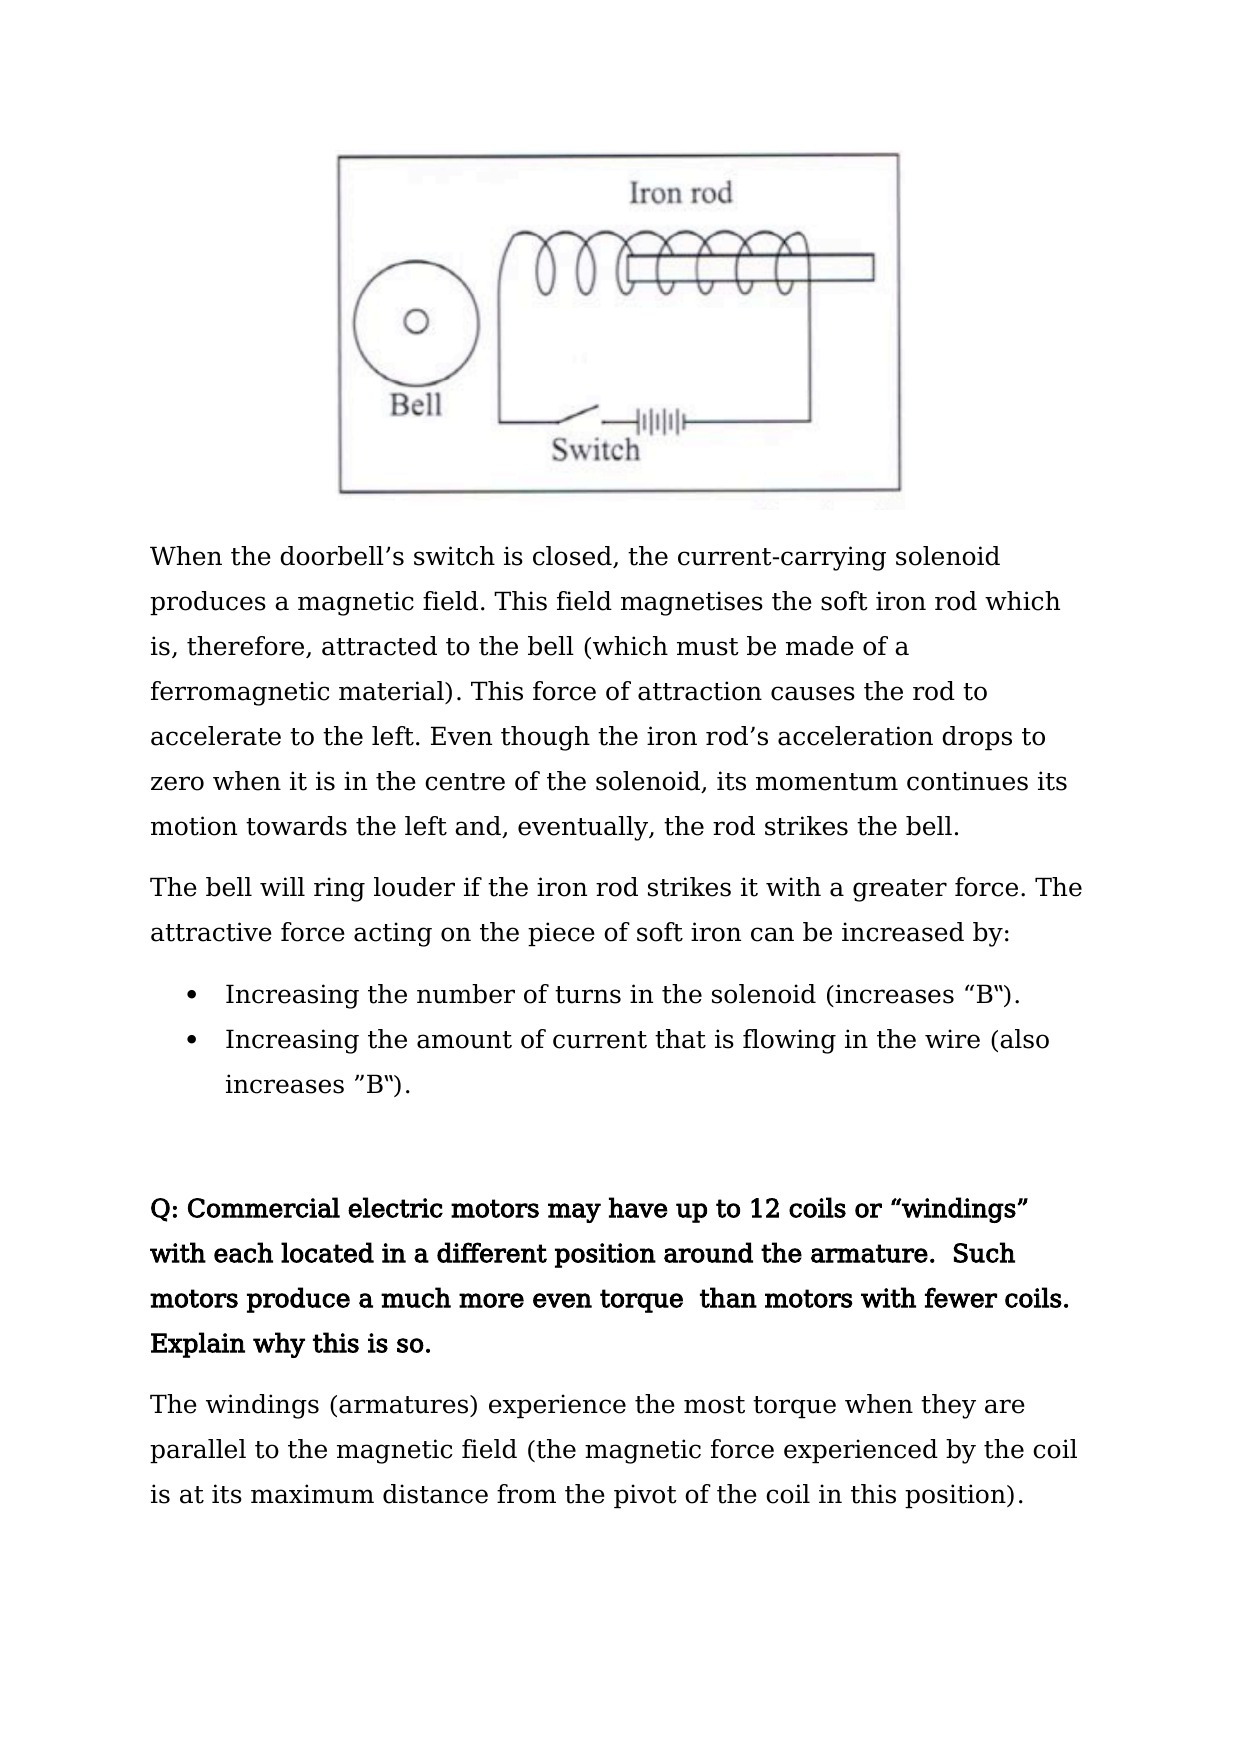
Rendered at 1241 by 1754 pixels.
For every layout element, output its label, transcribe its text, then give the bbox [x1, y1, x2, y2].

text The bell will ring louder if the iron rod strikes it with a greater force. The attractive force acting on the piece of soft iron can be increased by: [150, 872, 1090, 947]
text When the doorbell’s switch is closed, the current-carrying solenoid produces a magnetic field. This field magnetises the soft iron rod which is, therefore, attracted to the bell (which must be made of a ferromagnetic material). This force of attraction causes the rod to accelerate to the left. Even though the iron rod’s acceleration drops to zero when it is in the centre of the solenoid, its momentum continues its motion towards the left and, eventually, the rod strikes the bell. [150, 540, 1090, 840]
list Increasing the number of turns in the solenoid (increases “B‟). [187, 978, 1090, 1009]
list Increasing the amount of current that is flowing in the wire (also increases ”B‟). [187, 1024, 1090, 1099]
text The windings (armatures) experience the most torque when they are parallel to the magnetic field (the magnetic force experienced by the coil is at its maximum distance from the pivot of the coil in this position). [150, 1389, 1090, 1509]
picture [335, 150, 906, 510]
text Q: Commercial electric motors may have up to 12 coils or “windings” with each located in a different position around the armature. Such motors produce a much more even torque than motors with fewer coils. Explain why this is so. [150, 1192, 1090, 1357]
